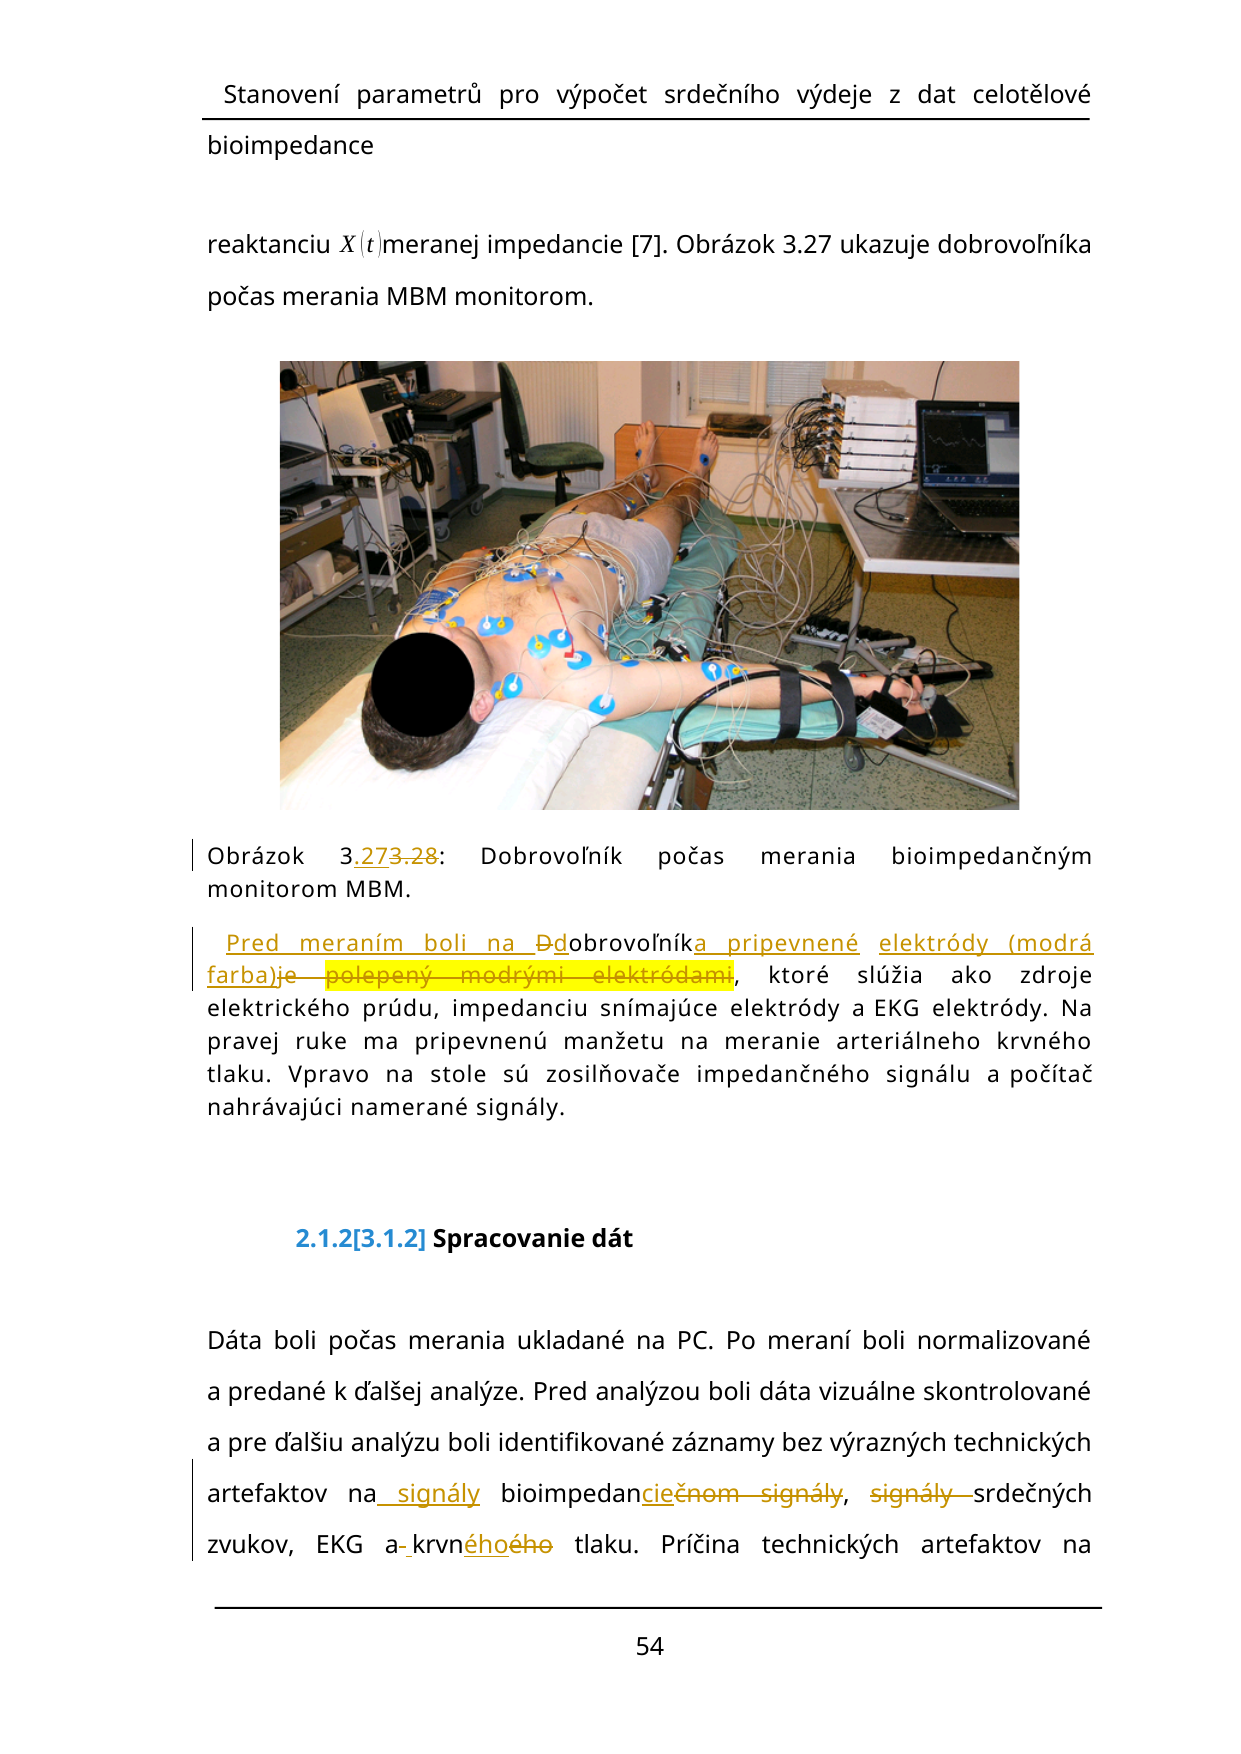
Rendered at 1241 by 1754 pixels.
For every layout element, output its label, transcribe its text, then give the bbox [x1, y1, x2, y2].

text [207, 227, 1092, 312]
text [207, 1322, 1092, 1561]
subtitle Spracovanie dát [295, 1220, 1092, 1254]
text obrovoľník , ktoré slúžia ako zdroje elektrického prúdu, impedanciu snímajúce elektródy a EKG elektródy. Na pravej ruke ma pripevnenú manžetu na meranie arteriálneho krvného tlaku. Vpravo na stole sú zosilňovače impedančného signálu a počítač nahrávajúci namerané signály. [207, 927, 1092, 1122]
picture [279, 361, 1020, 810]
